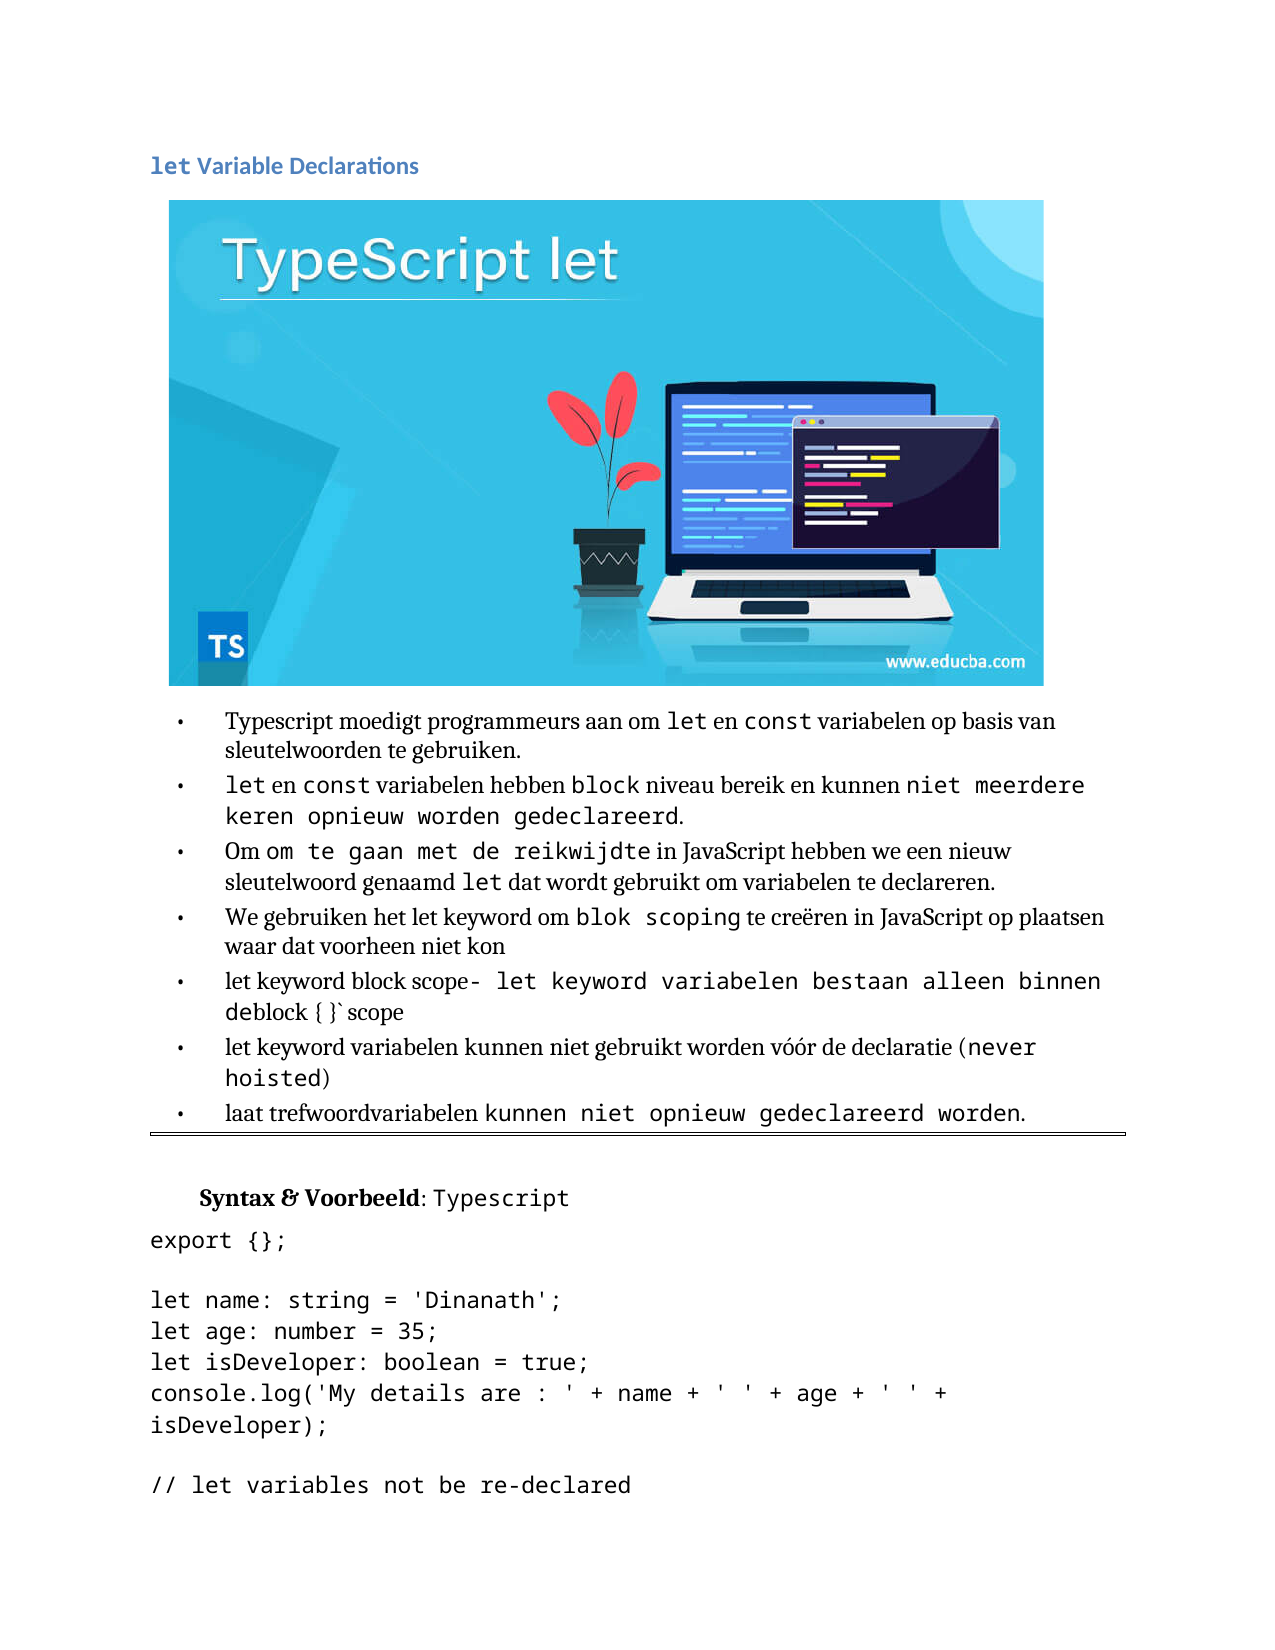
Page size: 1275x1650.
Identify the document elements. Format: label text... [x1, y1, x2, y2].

list laat trefwoordvariabelen kunnen niet opnieuw gedeclareerd worden. [175, 1097, 1125, 1128]
list Om om te gaan met de reikwijdte in JavaScript hebben we een nieuw sleutelwoord genaamd let dat wordt gebruikt om variabelen te declareren. [175, 835, 1125, 897]
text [150, 1223, 1125, 1500]
picture [168, 200, 1044, 686]
list let keyword block scope- let keyword variabelen bestaan alleen binnen deblock { }` scope [175, 965, 1125, 1027]
list let en const variabelen hebben block niveau bereik en kunnen niet meerdere keren opnieuw worden gedeclareerd. [175, 768, 1125, 831]
list Typescript moedigt programmeurs aan om let en const variabelen op basis van sleutelwoorden te gebruiken. [175, 705, 1125, 765]
subtitle let Variable Declarations [150, 150, 1125, 181]
text Syntax & Voorbeeld: Typescript [200, 1182, 1075, 1213]
list We gebruiken het let keyword om blok scoping te creëren in JavaScript op plaatsen waar dat voorheen niet kon [175, 901, 1125, 961]
list let keyword variabelen kunnen niet gebruikt worden vóór de declaratie (never hoisted) [175, 1031, 1125, 1093]
